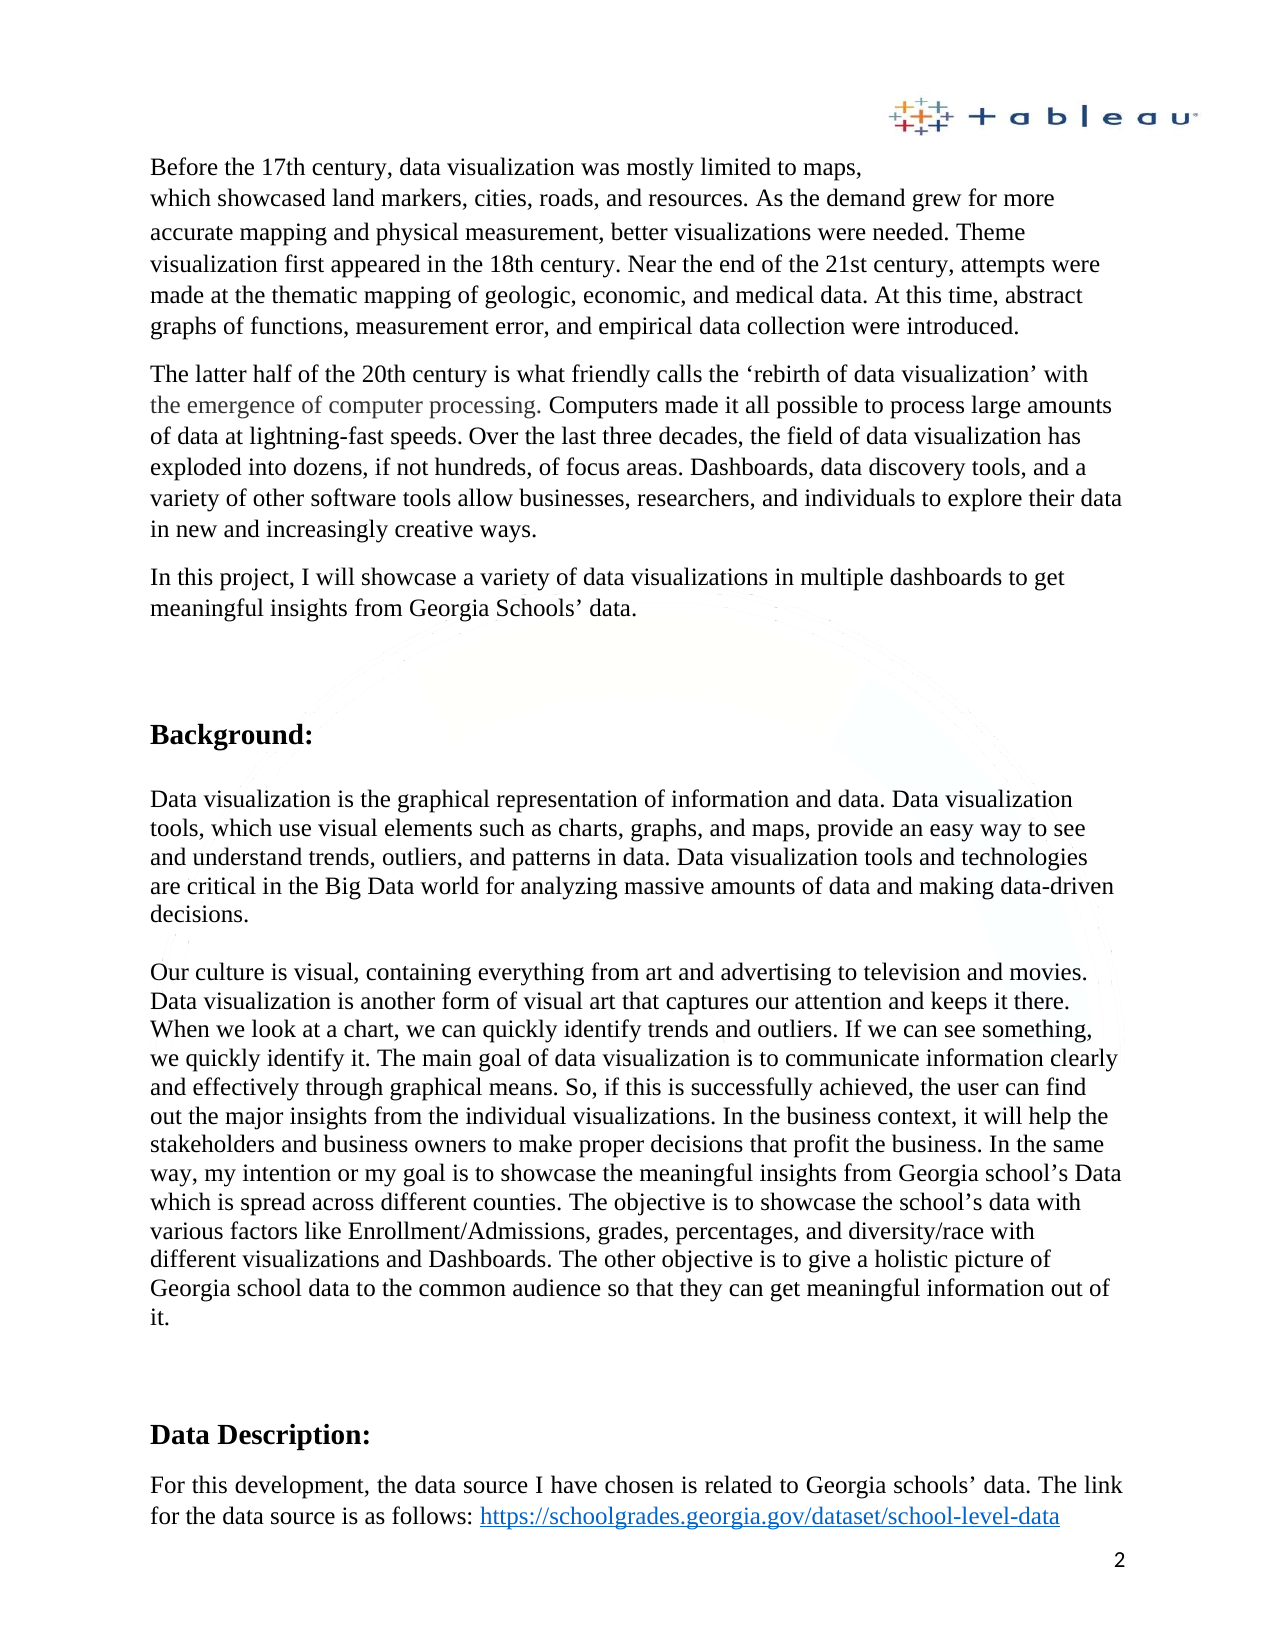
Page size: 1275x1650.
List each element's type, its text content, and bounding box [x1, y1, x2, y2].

text Background: [150, 717, 1124, 751]
text Before the 17th century, data visualization was mostly limited to maps, which showcased land markers, cities, roads, and resources. As the demand grew for more accurate mapping and physical measurement, better visualizations were needed. Theme visualization first appeared in the 18th century. Near the end of the 21st century, attempts were made at the thematic mapping of geologic, economic, and medical data. At this time, abstract graphs of functions, measurement error, and empirical data collection were introduced. [150, 152, 1124, 340]
picture [882, 51, 1204, 180]
text Data Description: [150, 1417, 1124, 1451]
text Data visualization is the graphical representation of information and data. Data visualization tools, which use visual elements such as charts, graphs, and maps, provide an easy way to see and understand trends, outliers, and patterns in data. Data visualization tools and technologies are critical in the Big Data world for analyzing massive amounts of data and making data-driven decisions. [150, 784, 1124, 928]
text In this project, I will showcase a variety of data visualizations in multiple dashboards to get meaningful insights from Georgia Schools’ data. [150, 562, 1124, 622]
text The latter half of the 20th century is what friendly calls the ‘rebirth of data visualization’ with the emergence of computer processing. Computers made it all possible to process large amounts of data at lightning-fast speeds. Over the last three decades, the field of data visualization has exploded into dozens, if not hundreds, of focus areas. Dashboards, data discovery tools, and a variety of other software tools allow businesses, researchers, and individuals to explore their data in new and increasingly creative ways. [150, 359, 1124, 543]
text Our culture is visual, containing everything from art and advertising to television and movies. Data visualization is another form of visual art that captures our attention and keeps it there. When we look at a chart, we can quickly identify trends and outliers. If we can see something, we quickly identify it. The main goal of data visualization is to communicate information clearly and effectively through graphical means. So, if this is successfully achieved, the user can find out the major insights from the individual visualizations. In the business context, it will help the stakeholders and business owners to make proper decisions that profit the business. In the same way, my intention or my goal is to showcase the meaningful insights from Georgia school’s Data which is spread across different counties. The objective is to showcase the school’s data with various factors like Enrollment/Admissions, grades, percentages, and diversity/race with different visualizations and Dashboards. The other objective is to give a holistic picture of Georgia school data to the common audience so that they can get meaningful information out of it. [150, 957, 1124, 1331]
picture [150, 581, 1125, 1069]
text For this development, the data source I have chosen is related to Georgia schools’ data. The link for the data source is as follows: https://schoolgrades.georgia.gov/dataset/school-level-data [150, 1470, 1124, 1530]
